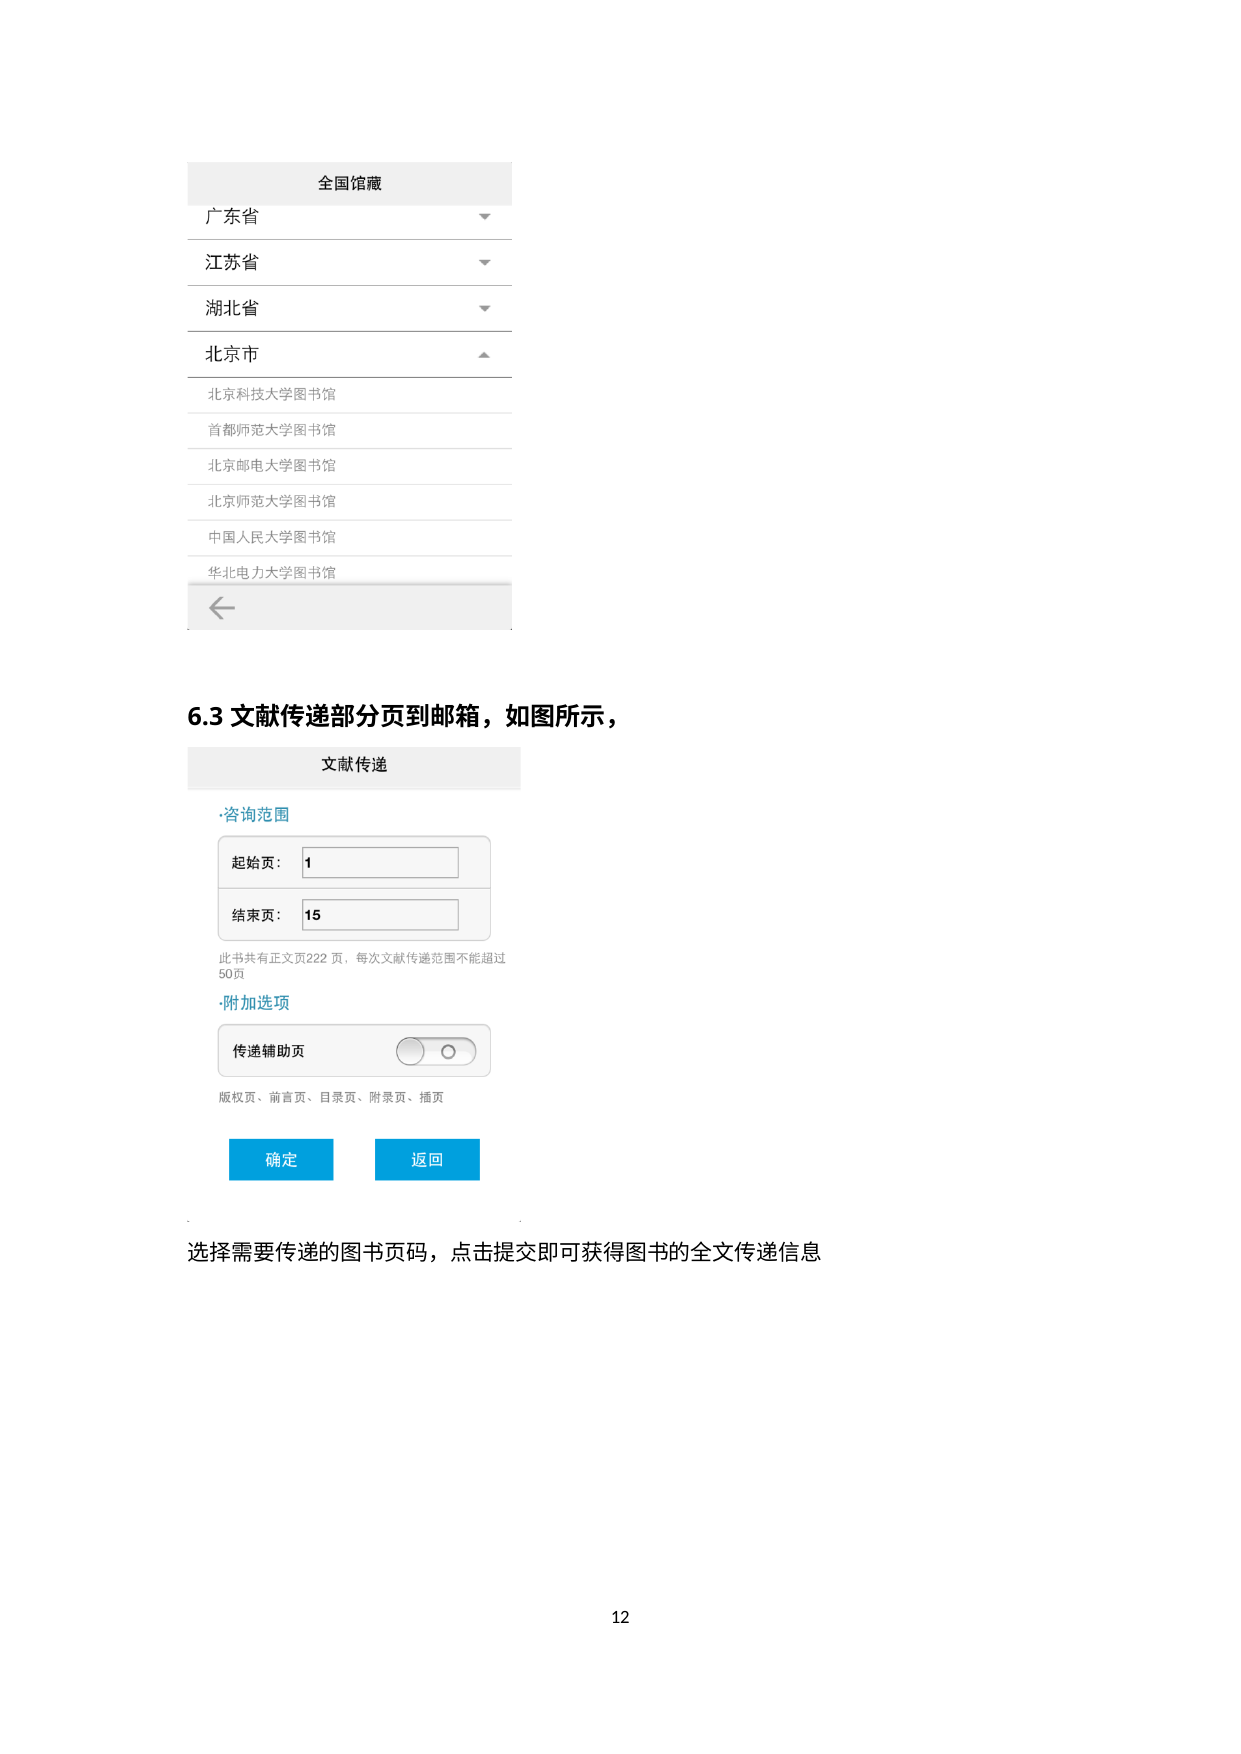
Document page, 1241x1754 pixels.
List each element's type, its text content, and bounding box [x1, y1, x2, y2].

text 选择需要传递的图书页码，点击提交即可获得图书的全文传递信息 [187, 1234, 1053, 1267]
picture [187, 162, 512, 630]
text 6.3 文献传递部分页到邮箱，如图所示， [187, 682, 1053, 747]
picture [187, 747, 521, 1222]
